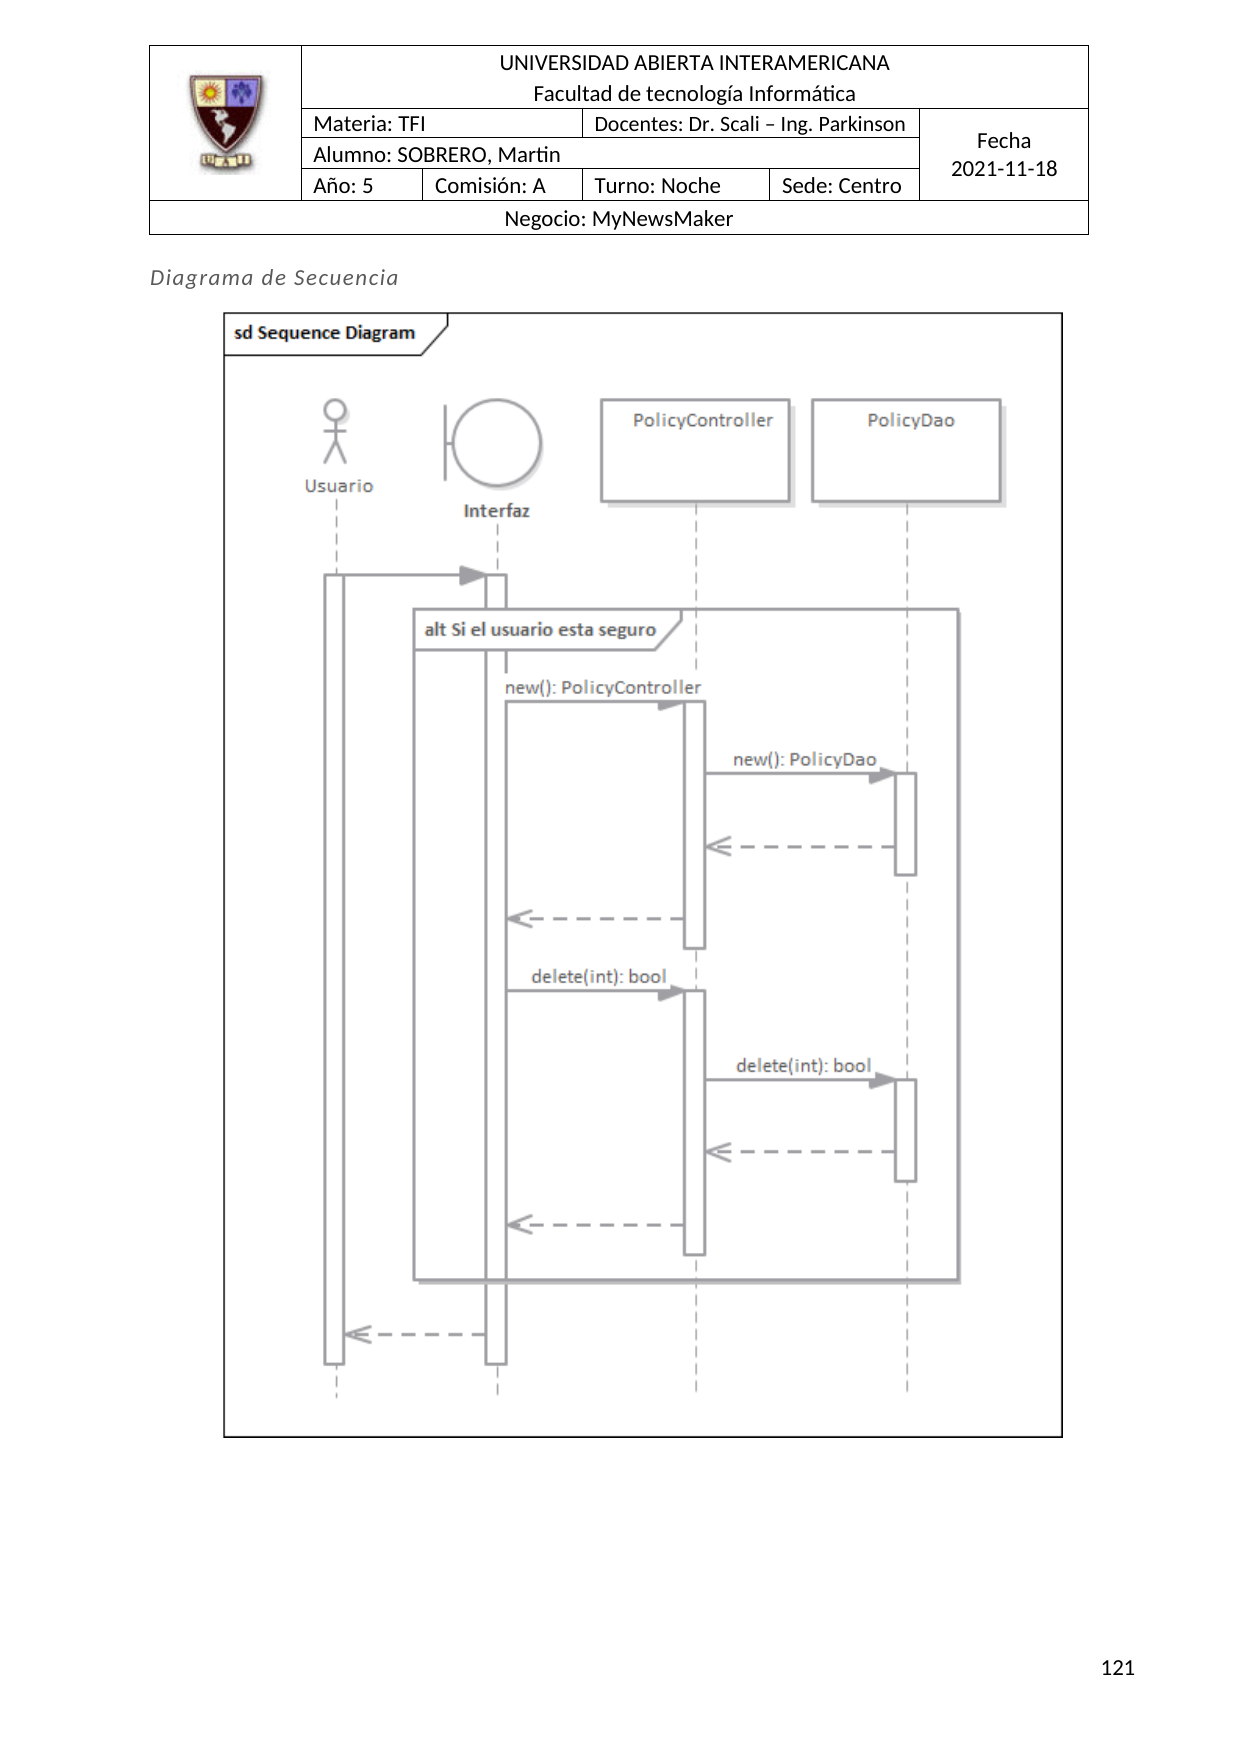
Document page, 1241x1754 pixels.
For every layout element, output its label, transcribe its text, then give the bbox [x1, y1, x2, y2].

picture [175, 67, 276, 180]
subtitle Diagrama de Secuencia [150, 263, 1135, 291]
picture [222, 311, 1063, 1438]
